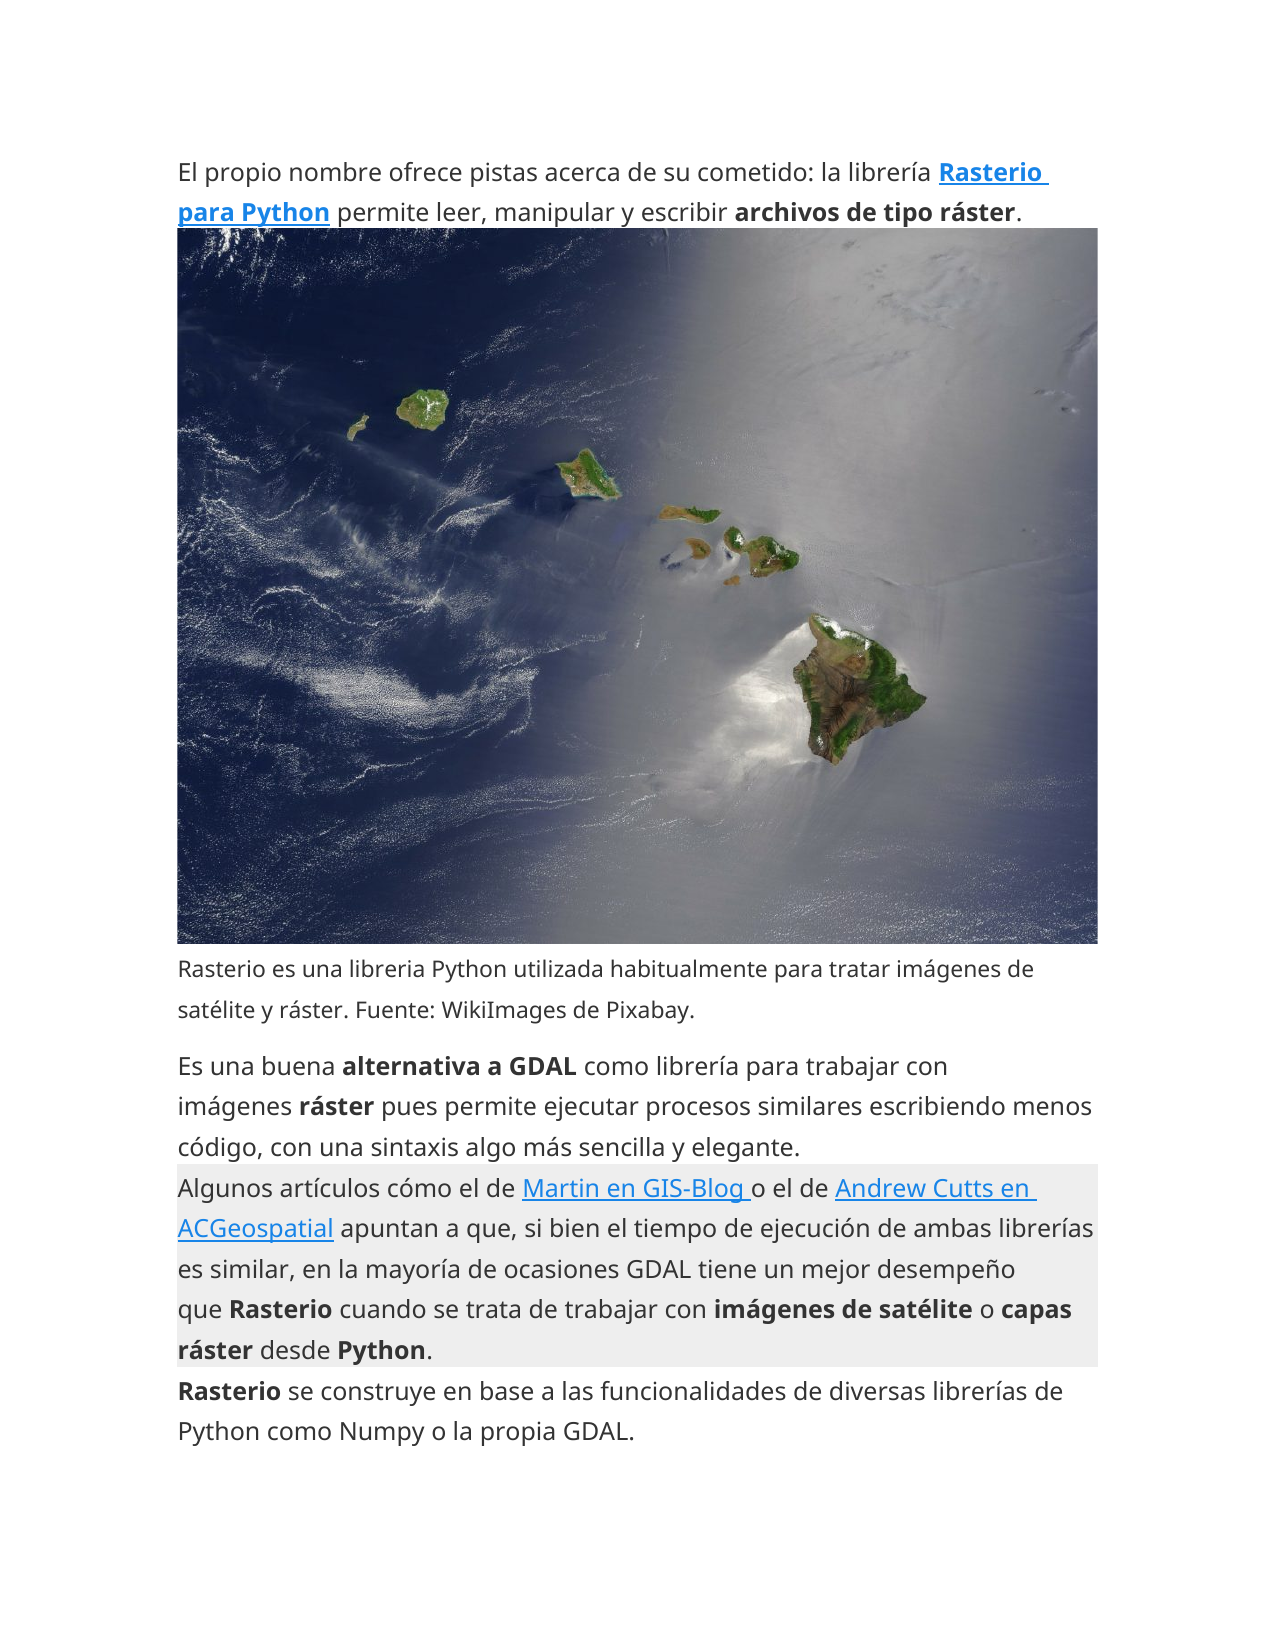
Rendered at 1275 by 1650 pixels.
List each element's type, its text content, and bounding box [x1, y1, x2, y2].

picture [177, 228, 1098, 944]
text El propio nombre ofrece pistas acerca de su cometido: la librería Rasterio para Python permite leer, manipular y escribir archivos de tipo ráster. [177, 148, 1098, 228]
text Rasterio es una libreria Python utilizada habitualmente para tratar imágenes de satélite y ráster. Fuente: WikiImages de Pixabay. [177, 944, 1098, 1025]
text Algunos artículos cómo el de Martin en GIS-Blog o el de Andrew Cutts en ACGeospatial apuntan a que, si bien el tiempo de ejecución de ambas librerías es similar, en la mayoría de ocasiones GDAL tiene un mejor desempeño que Rasterio cuando se trata de trabajar con imágenes de satélite o capas ráster desde Python. [177, 1164, 1098, 1367]
text Es una buena alternativa a GDAL como librería para trabajar con imágenes ráster pues permite ejecutar procesos similares escribiendo menos código, con una sintaxis algo más sencilla y elegante. [177, 1042, 1098, 1164]
text Rasterio se construye en base a las funcionalidades de diversas librerías de Python como Numpy o la propia GDAL. [177, 1367, 1098, 1448]
